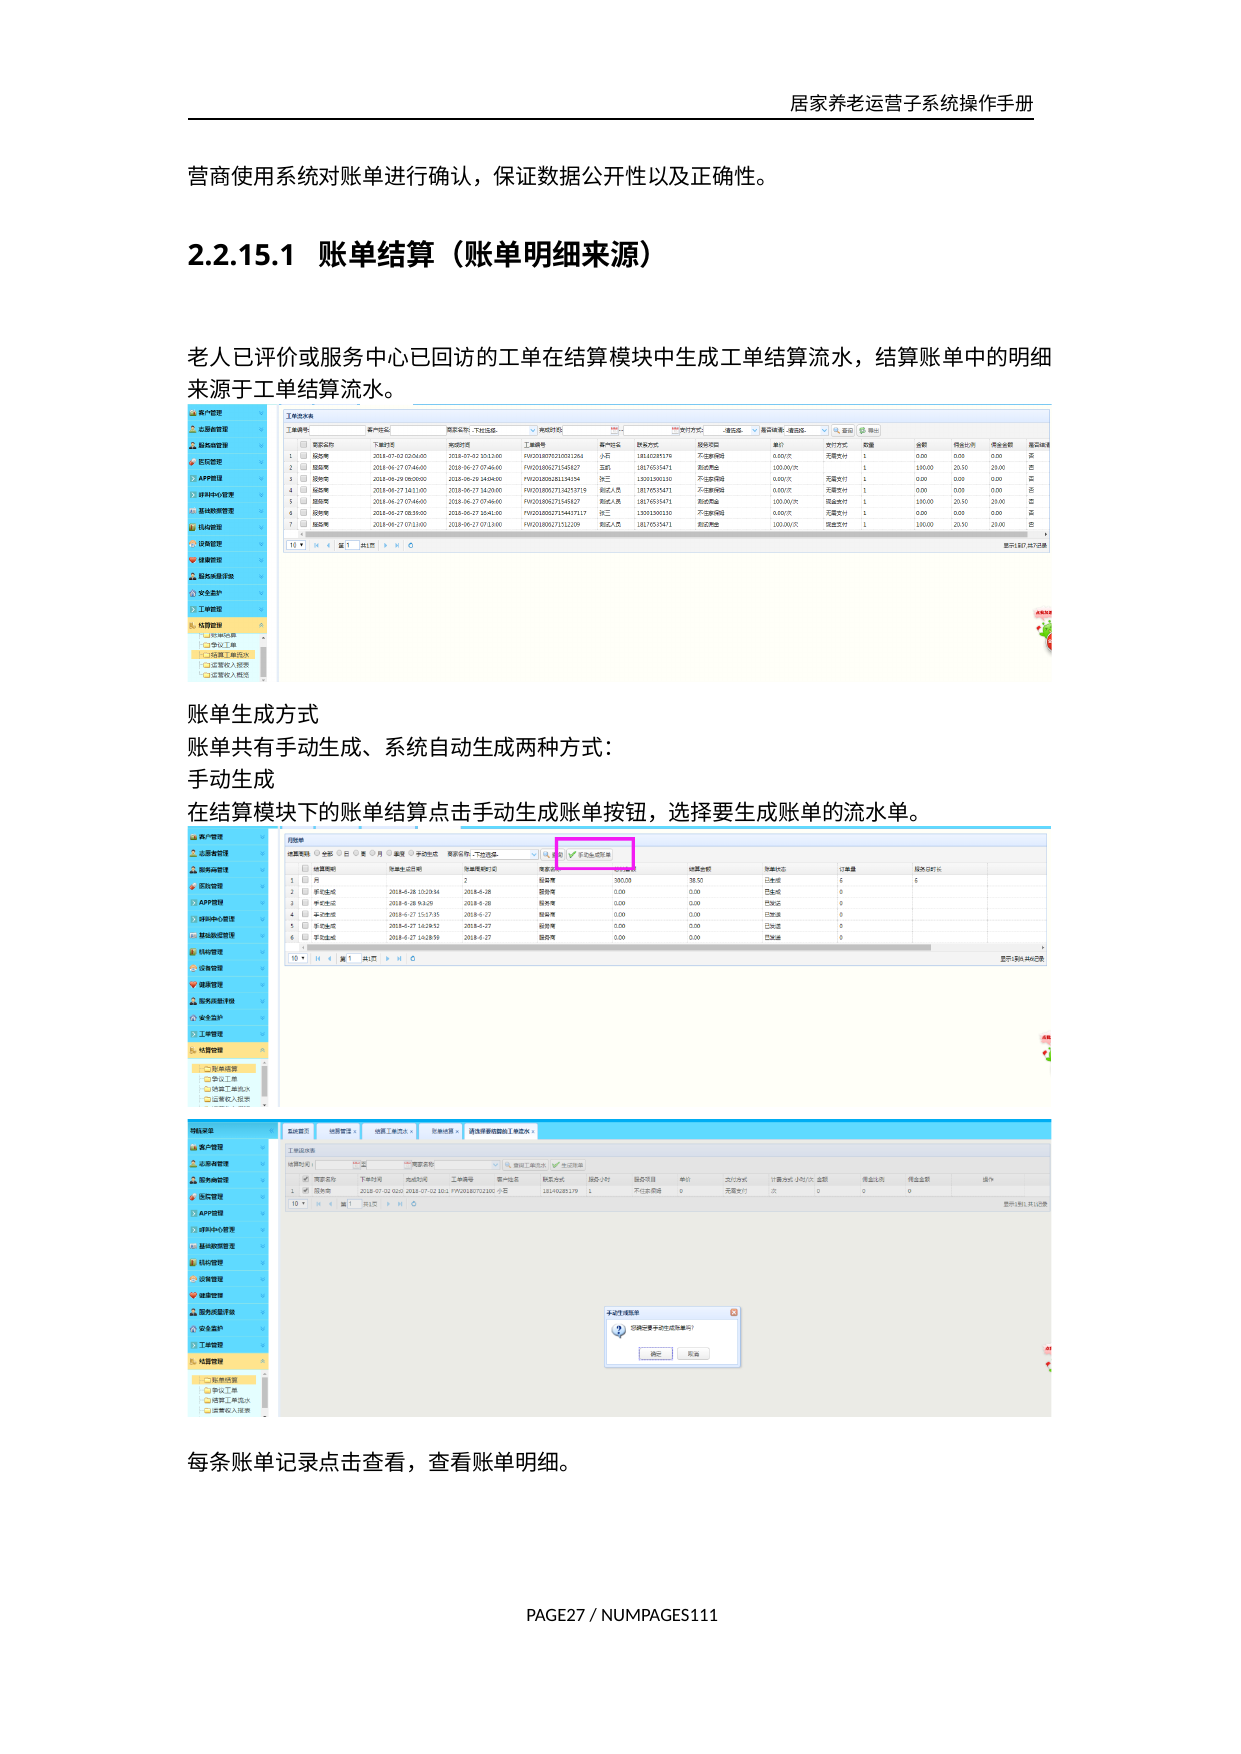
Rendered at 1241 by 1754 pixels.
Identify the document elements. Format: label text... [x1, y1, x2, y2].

picture [187, 826, 1051, 1107]
text 老人已评价或服务中心已回访的工单在结算模块中生成工单结算流水，结算账单中的明细来源于工单结算流水。 [187, 339, 1053, 404]
subtitle 账单结算（账单明细来源） [187, 220, 1053, 285]
text 每条账单记录点击查看，查看账单明细。 [187, 1444, 1053, 1477]
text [187, 158, 1053, 191]
text 手动生成 [187, 762, 1053, 794]
picture [187, 1123, 1052, 1417]
text 账单生成方式 [187, 697, 1053, 729]
picture [187, 404, 1052, 682]
text 账单共有手动生成、系统自动生成两种方式： [187, 729, 1053, 762]
text 在结算模块下的账单结算点击手动生成账单按钮，选择要生成账单的流水单。 [187, 794, 1053, 827]
